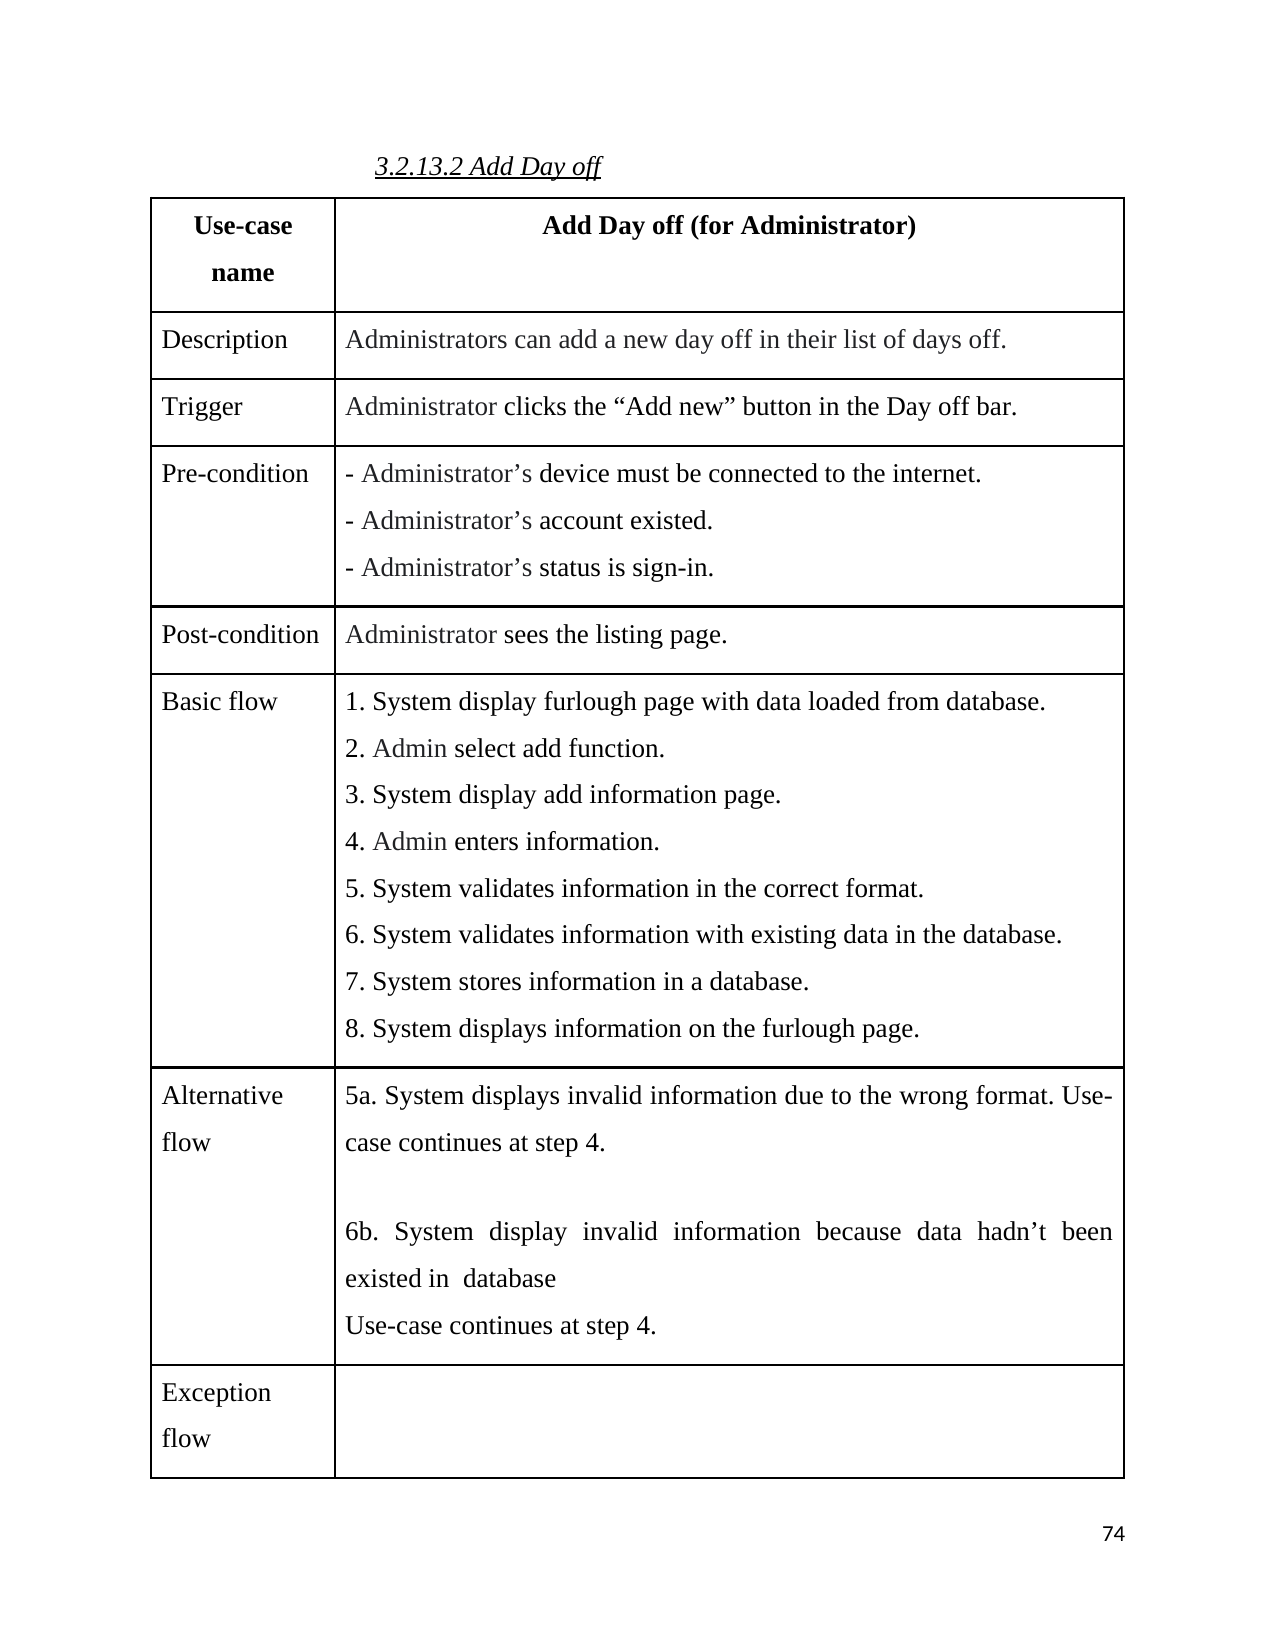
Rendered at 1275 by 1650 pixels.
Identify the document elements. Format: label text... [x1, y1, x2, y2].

table_cell 5a. System displays invalid information due to the wrong format. Use-case continues at step 4. 6b. System display invalid information because data hadn’t been existed in database Use-case continues at step 4. [336, 1069, 1123, 1363]
table_header Add Day off (for Administrator) [336, 199, 1123, 311]
table_cell Post-condition [152, 608, 334, 673]
table_cell 1. System display furlough page with data loaded from database. 2. Admin select add function. 3. System display add information page. 4. Admin enters information. 5. System validates information in the correct format. 6. System validates information with existing data in the database. 7. System stores information in a database. 8. System displays information on the furlough page. [336, 675, 1123, 1066]
table_cell Alternative flow [152, 1069, 334, 1363]
table_cell Exception flow [152, 1366, 334, 1477]
table_cell Administrator sees the listing page. [336, 608, 1123, 673]
table_cell Pre-condition [152, 447, 334, 605]
text 3.2.13.2 Add Day off [150, 150, 1125, 181]
table_cell Description [152, 313, 334, 378]
table_cell Basic flow [152, 675, 334, 1066]
table_cell Administrator clicks the “Add new” button in the Day off bar. [336, 380, 1123, 445]
table_cell - Administrator’s device must be connected to the internet. - Administrator’s account existed. - Administrator’s status is sign-in. [336, 447, 1123, 605]
table_cell Trigger [152, 380, 334, 445]
table_cell [336, 1366, 1123, 1477]
table_cell Administrators can add a new day off in their list of days off. [336, 313, 1123, 378]
table_header Use-case name [152, 199, 334, 311]
